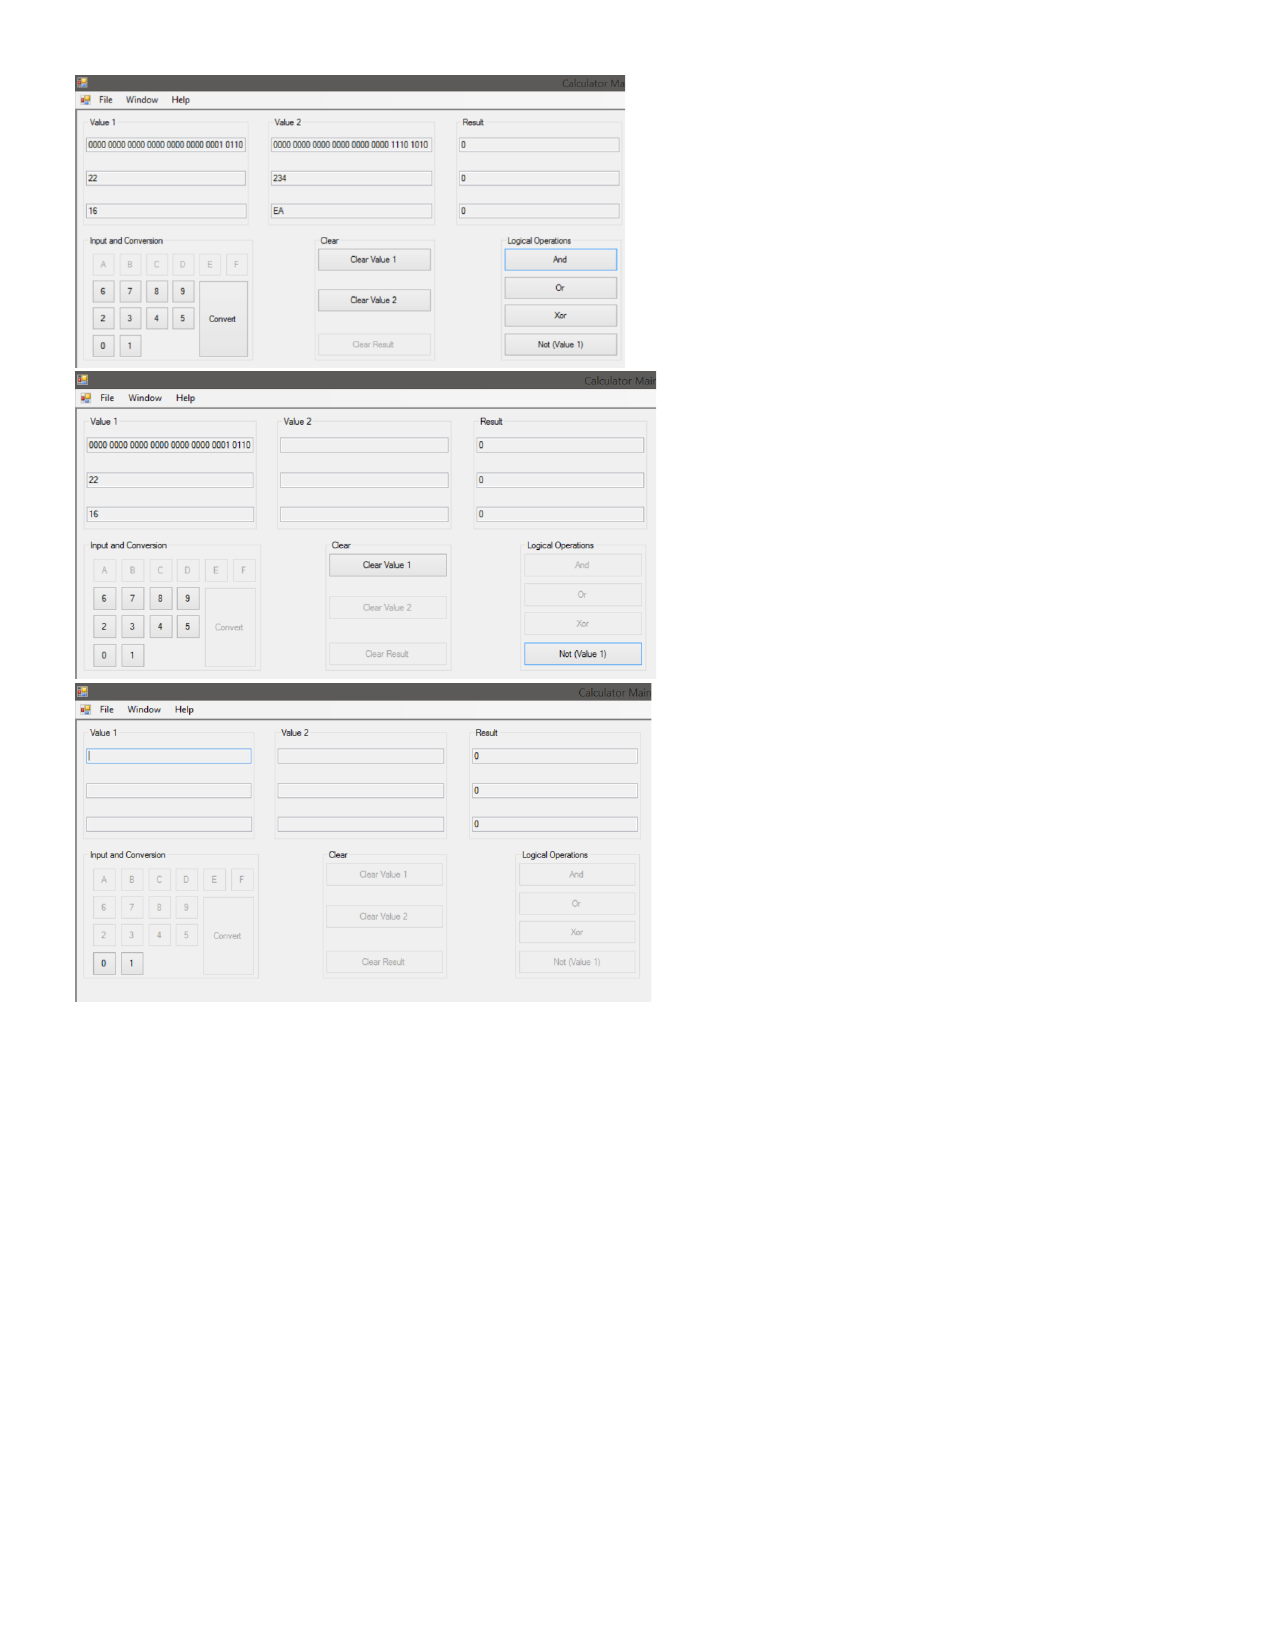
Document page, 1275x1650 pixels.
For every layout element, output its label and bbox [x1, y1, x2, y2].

picture [75, 683, 652, 1002]
picture [75, 371, 657, 679]
picture [75, 75, 626, 368]
